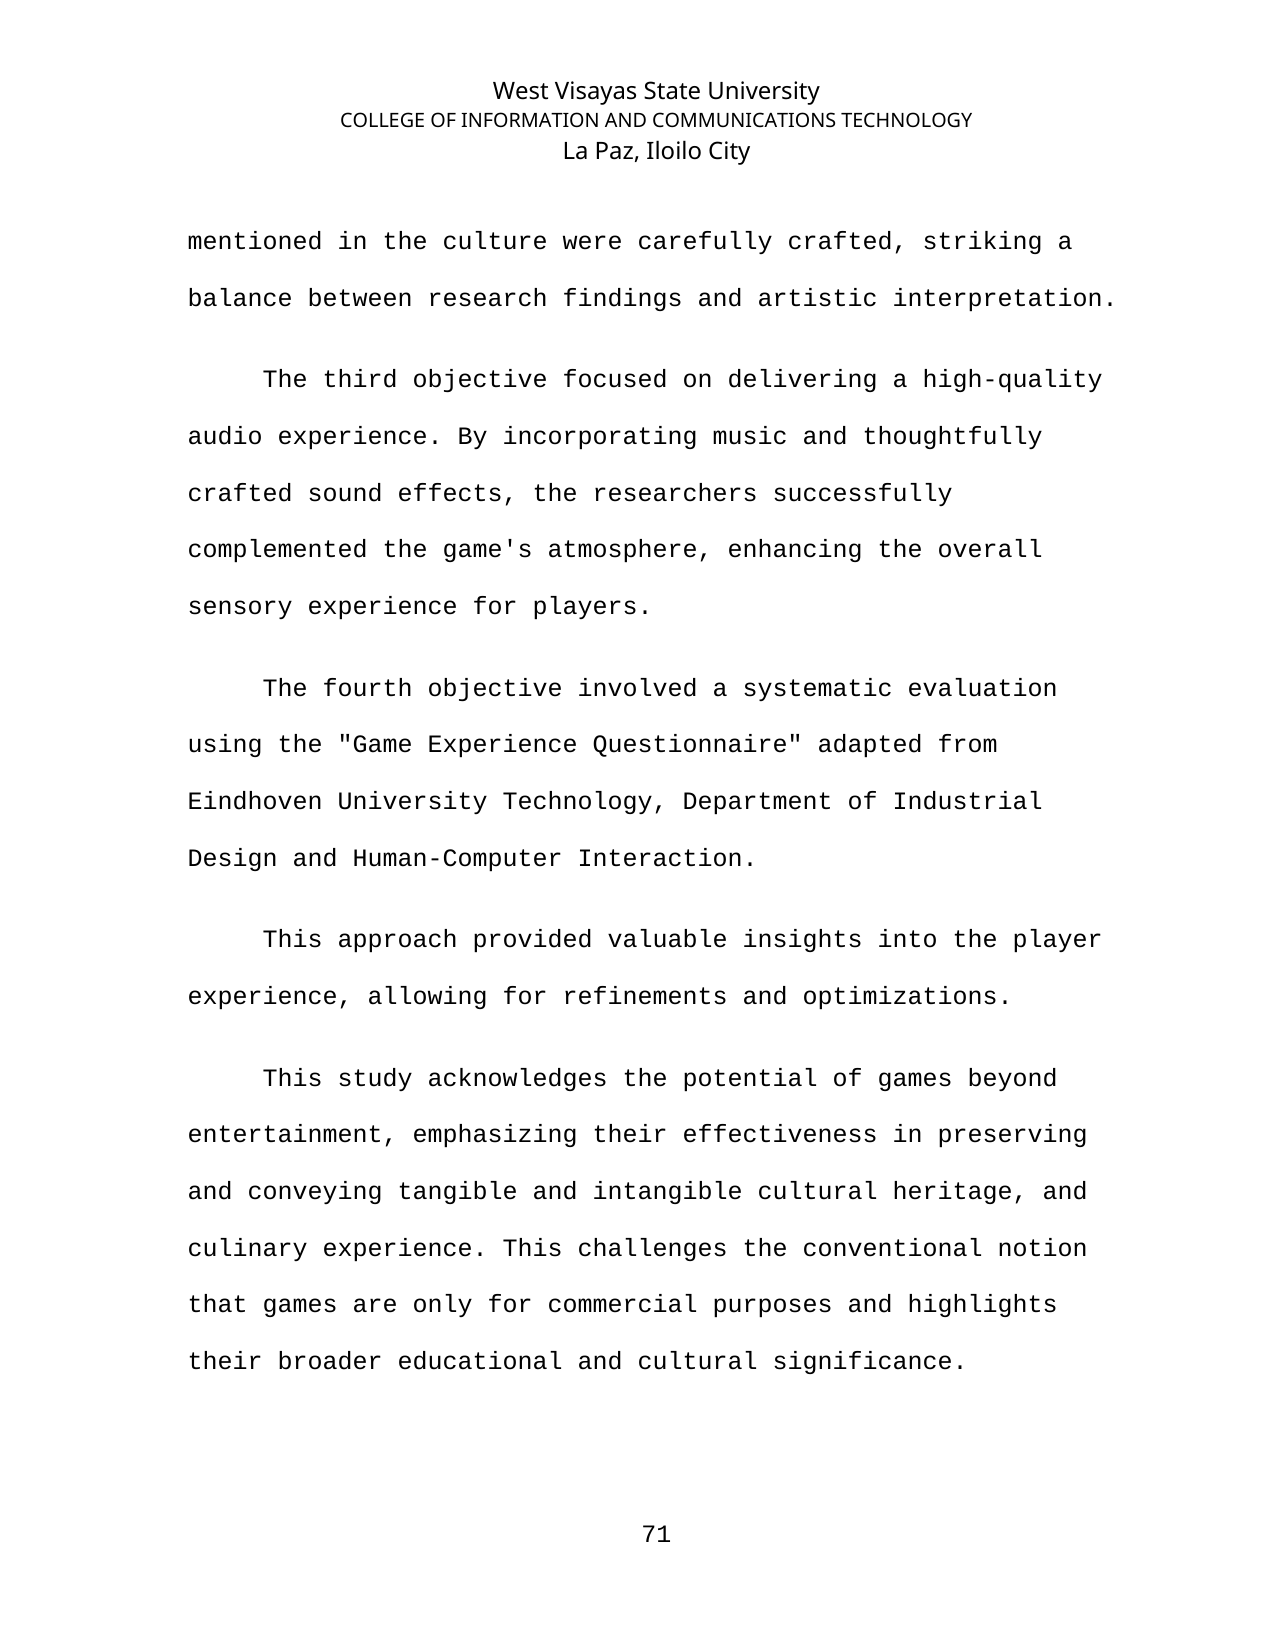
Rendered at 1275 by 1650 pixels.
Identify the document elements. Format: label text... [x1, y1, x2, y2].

text This study acknowledges the potential of games beyond entertainment, emphasizing their effectiveness in preserving and conveying tangible and intangible cultural heritage, and culinary experience. This challenges the conventional notion that games are only for commercial purposes and highlights their broader educational and cultural significance. [187, 1065, 1125, 1377]
text The fourth objective involved a systematic evaluation using the "Game Experience Questionnaire" adapted from Eindhoven University Technology, Department of Industrial Design and Human-Computer Interaction. [187, 675, 1125, 873]
text This approach provided valuable insights into the player experience, allowing for refinements and optimizations. [187, 927, 1125, 1012]
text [187, 228, 1125, 313]
text The third objective focused on delivering a high-quality audio experience. By incorporating music and thoughtfully crafted sound effects, the researchers successfully complemented the game's atmosphere, enhancing the overall sensory experience for players. [187, 367, 1125, 622]
